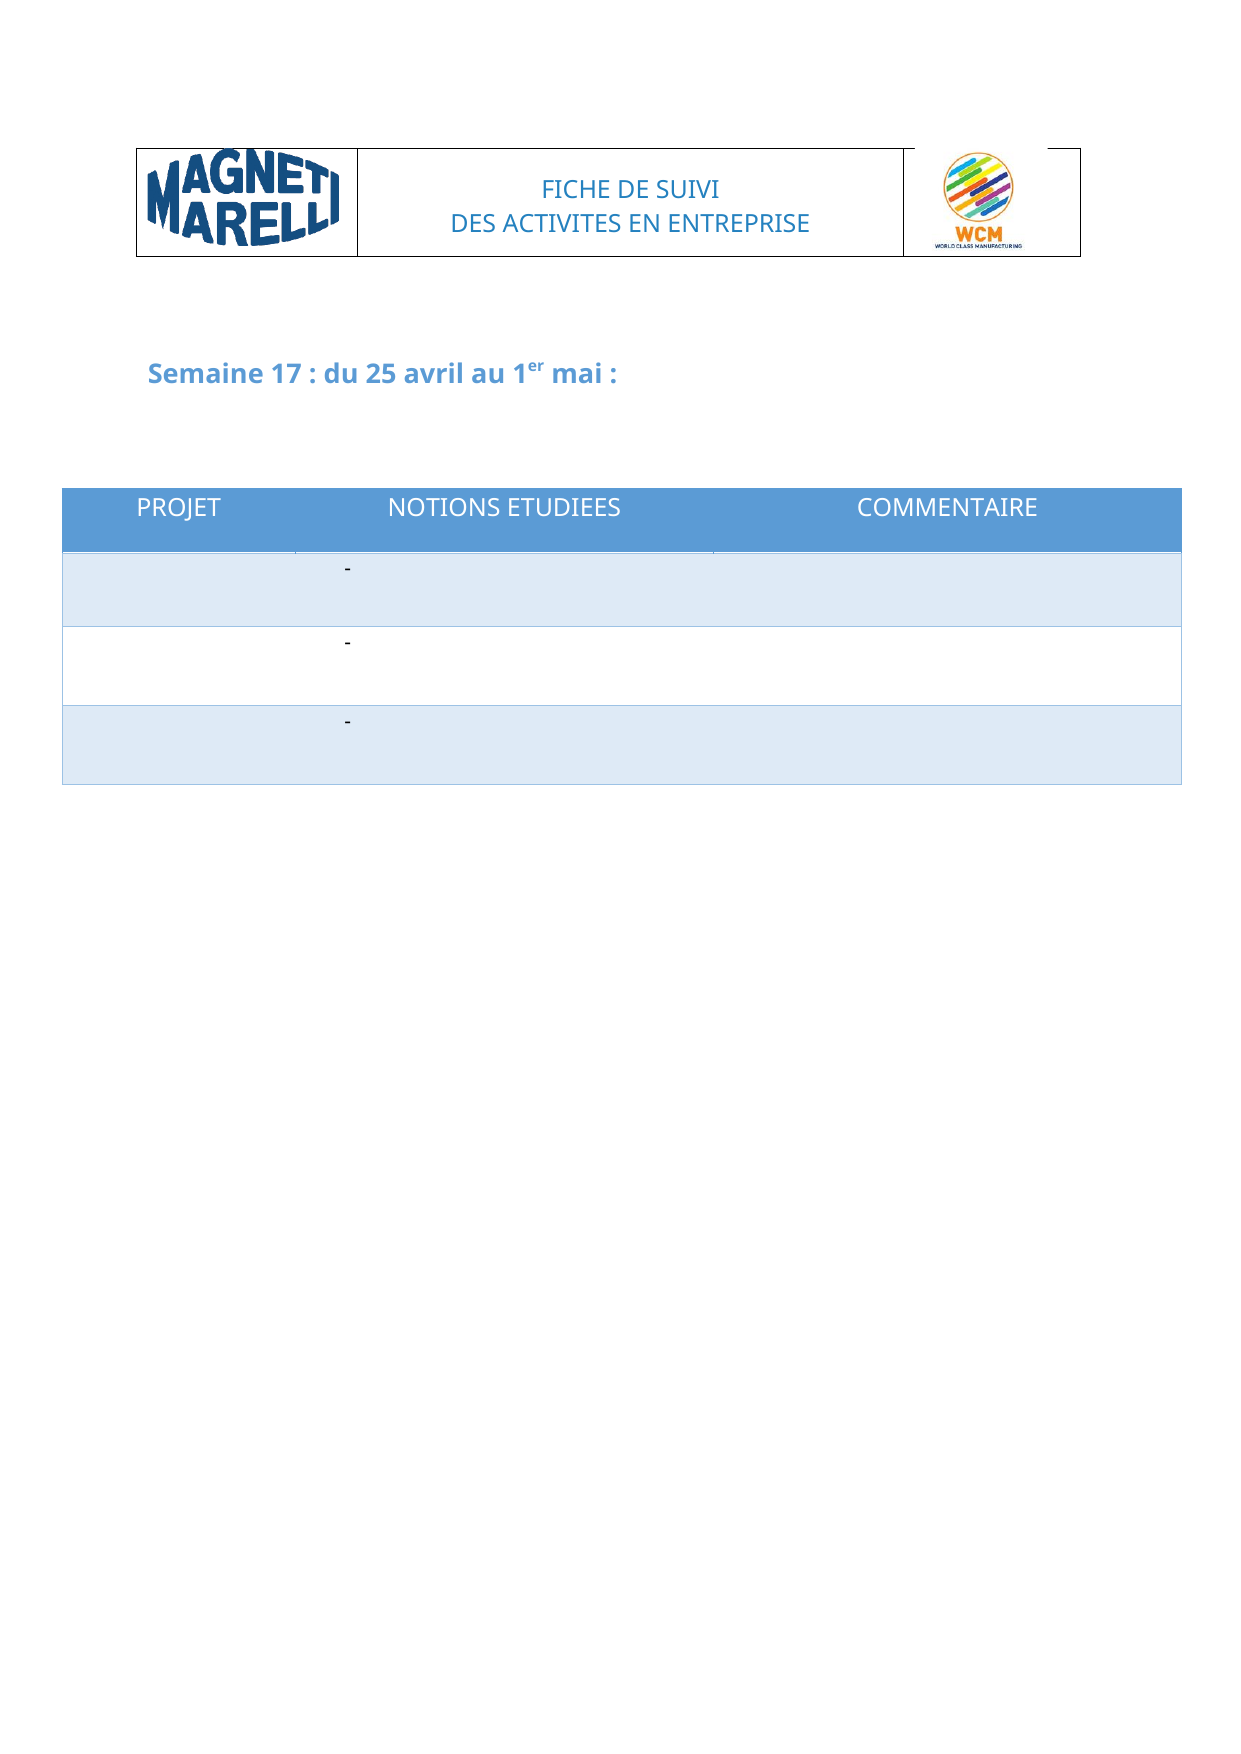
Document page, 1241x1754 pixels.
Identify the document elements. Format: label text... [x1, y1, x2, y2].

table_cell [713, 627, 1181, 705]
table_header COMMENTAIRE [714, 489, 1181, 552]
table_cell [63, 706, 295, 784]
table_header [137, 149, 357, 256]
table_cell [713, 706, 1181, 784]
table_cell [295, 554, 713, 626]
table_cell [713, 554, 1181, 626]
picture [914, 148, 1048, 256]
subtitle Semaine 17 : du 25 avril au 1er mai : [148, 354, 1093, 391]
table_cell [295, 627, 713, 705]
table_cell [295, 706, 713, 784]
table_header PROJET [63, 489, 295, 552]
table_cell [63, 627, 295, 705]
table_header FICHE DE SUIVI DES ACTIVITES EN ENTREPRISE [358, 149, 903, 256]
table_header [904, 149, 914, 256]
table_header [1048, 149, 1080, 256]
table_header NOTIONS ETUDIEES [296, 489, 713, 552]
table_cell [63, 554, 295, 626]
picture [147, 148, 339, 246]
